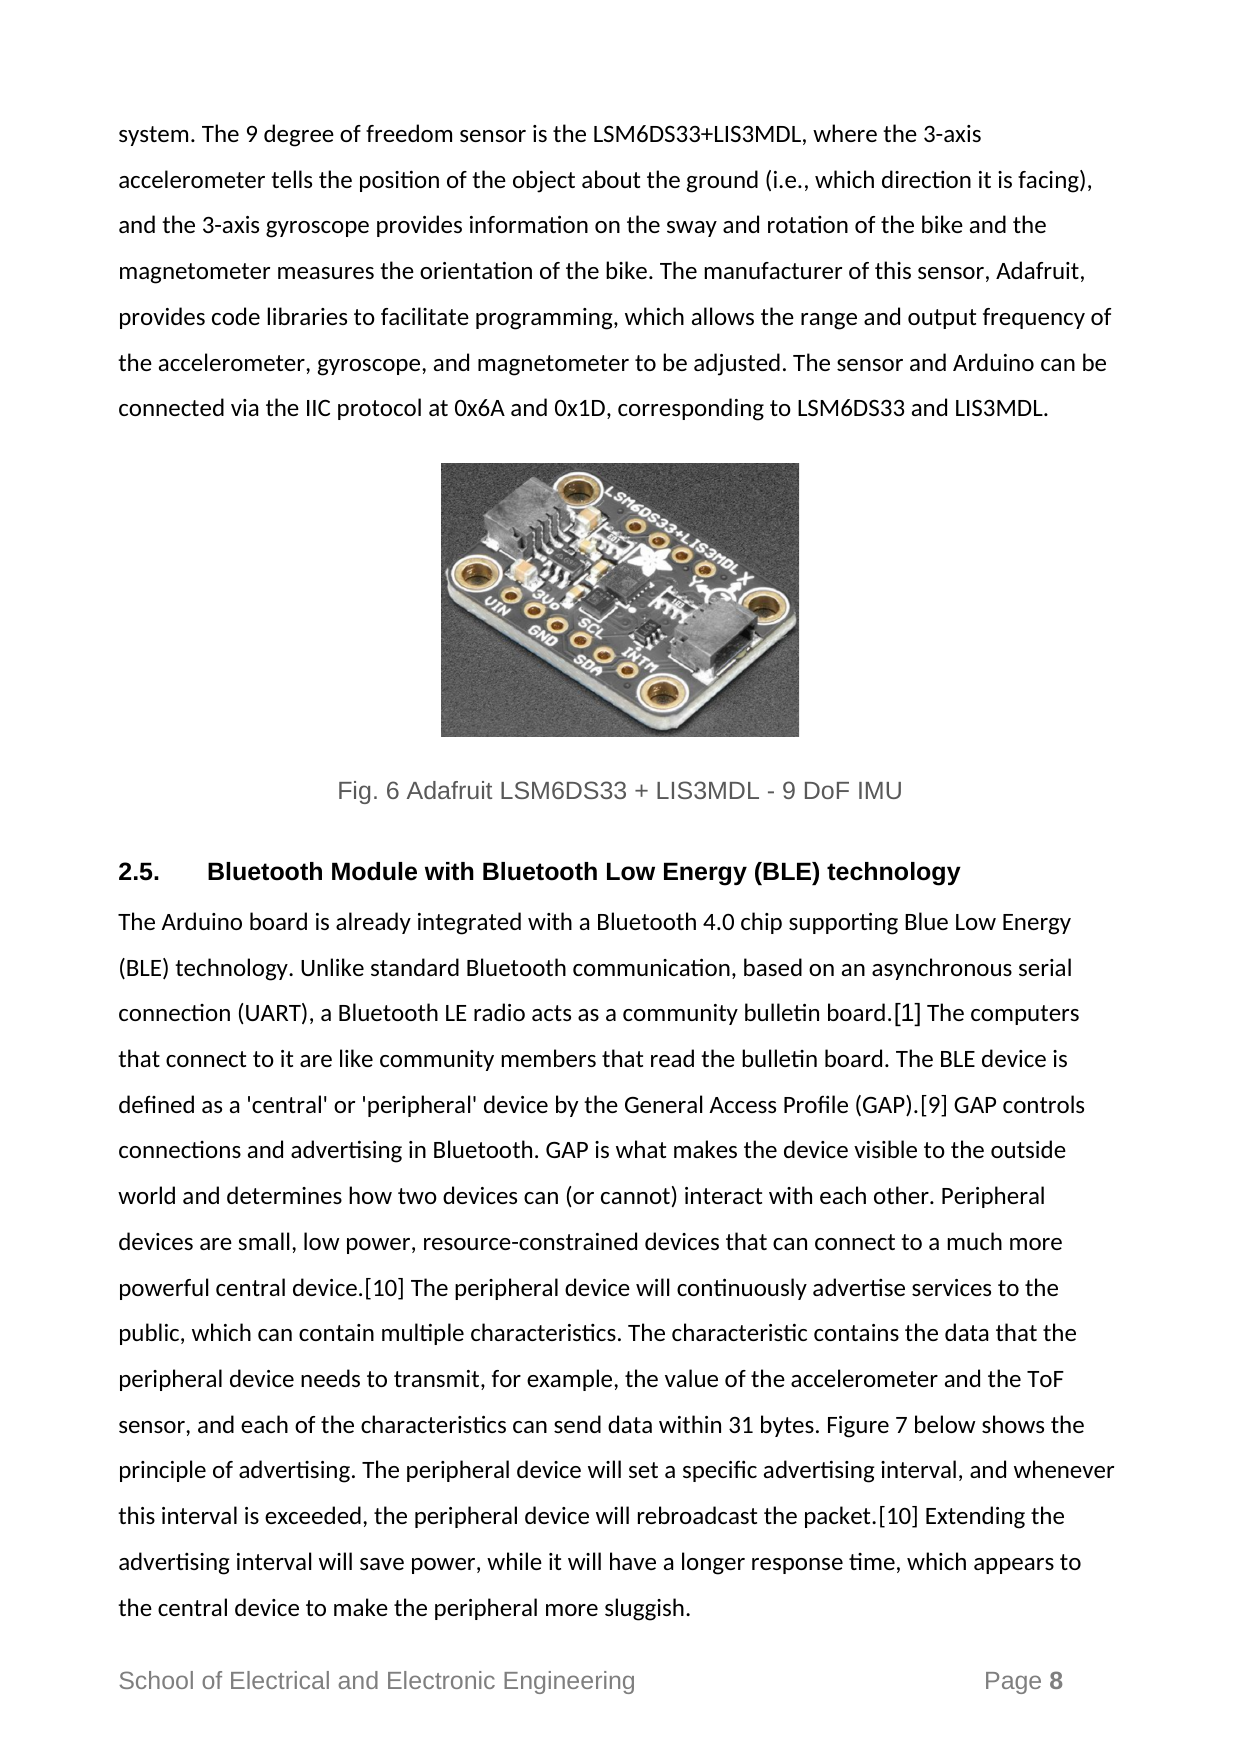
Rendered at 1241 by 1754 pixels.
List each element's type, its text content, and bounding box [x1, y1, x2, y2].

subtitle Bluetooth Module with Bluetooth Low Energy (BLE) technology [118, 857, 1122, 885]
picture [441, 463, 800, 737]
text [118, 118, 1122, 423]
text The Arduino board is already integrated with a Bluetooth 4.0 chip supporting Blue Low Energy (BLE) technology. Unlike standard Bluetooth communication, based on an asynchronous serial connection (UART), a Bluetooth LE radio acts as a community bulletin board.[1] The computers that connect to it are like community members that read the bulletin board. The BLE device is defined as a 'central' or 'peripheral' device by the General Access Profile (GAP).[9] GAP controls connections and advertising in Bluetooth. GAP is what makes the device visible to the outside world and determines how two devices can (or cannot) interact with each other. Peripheral devices are small, low power, resource-constrained devices that can connect to a much more powerful central device.[10] The peripheral device will continuously advertise services to the public, which can contain multiple characteristics. The characteristic contains the data that the peripheral device needs to transmit, for example, the value of the accelerometer and the ToF sensor, and each of the characteristics can send data within 31 bytes. Figure 7 below shows the principle of advertising. The peripheral device will set a specific advertising interval, and whenever this interval is exceeded, the peripheral device will rebroadcast the packet.[10] Extending the advertising interval will save power, while it will have a longer response time, which appears to the central device to make the peripheral more sluggish. [118, 906, 1122, 1622]
